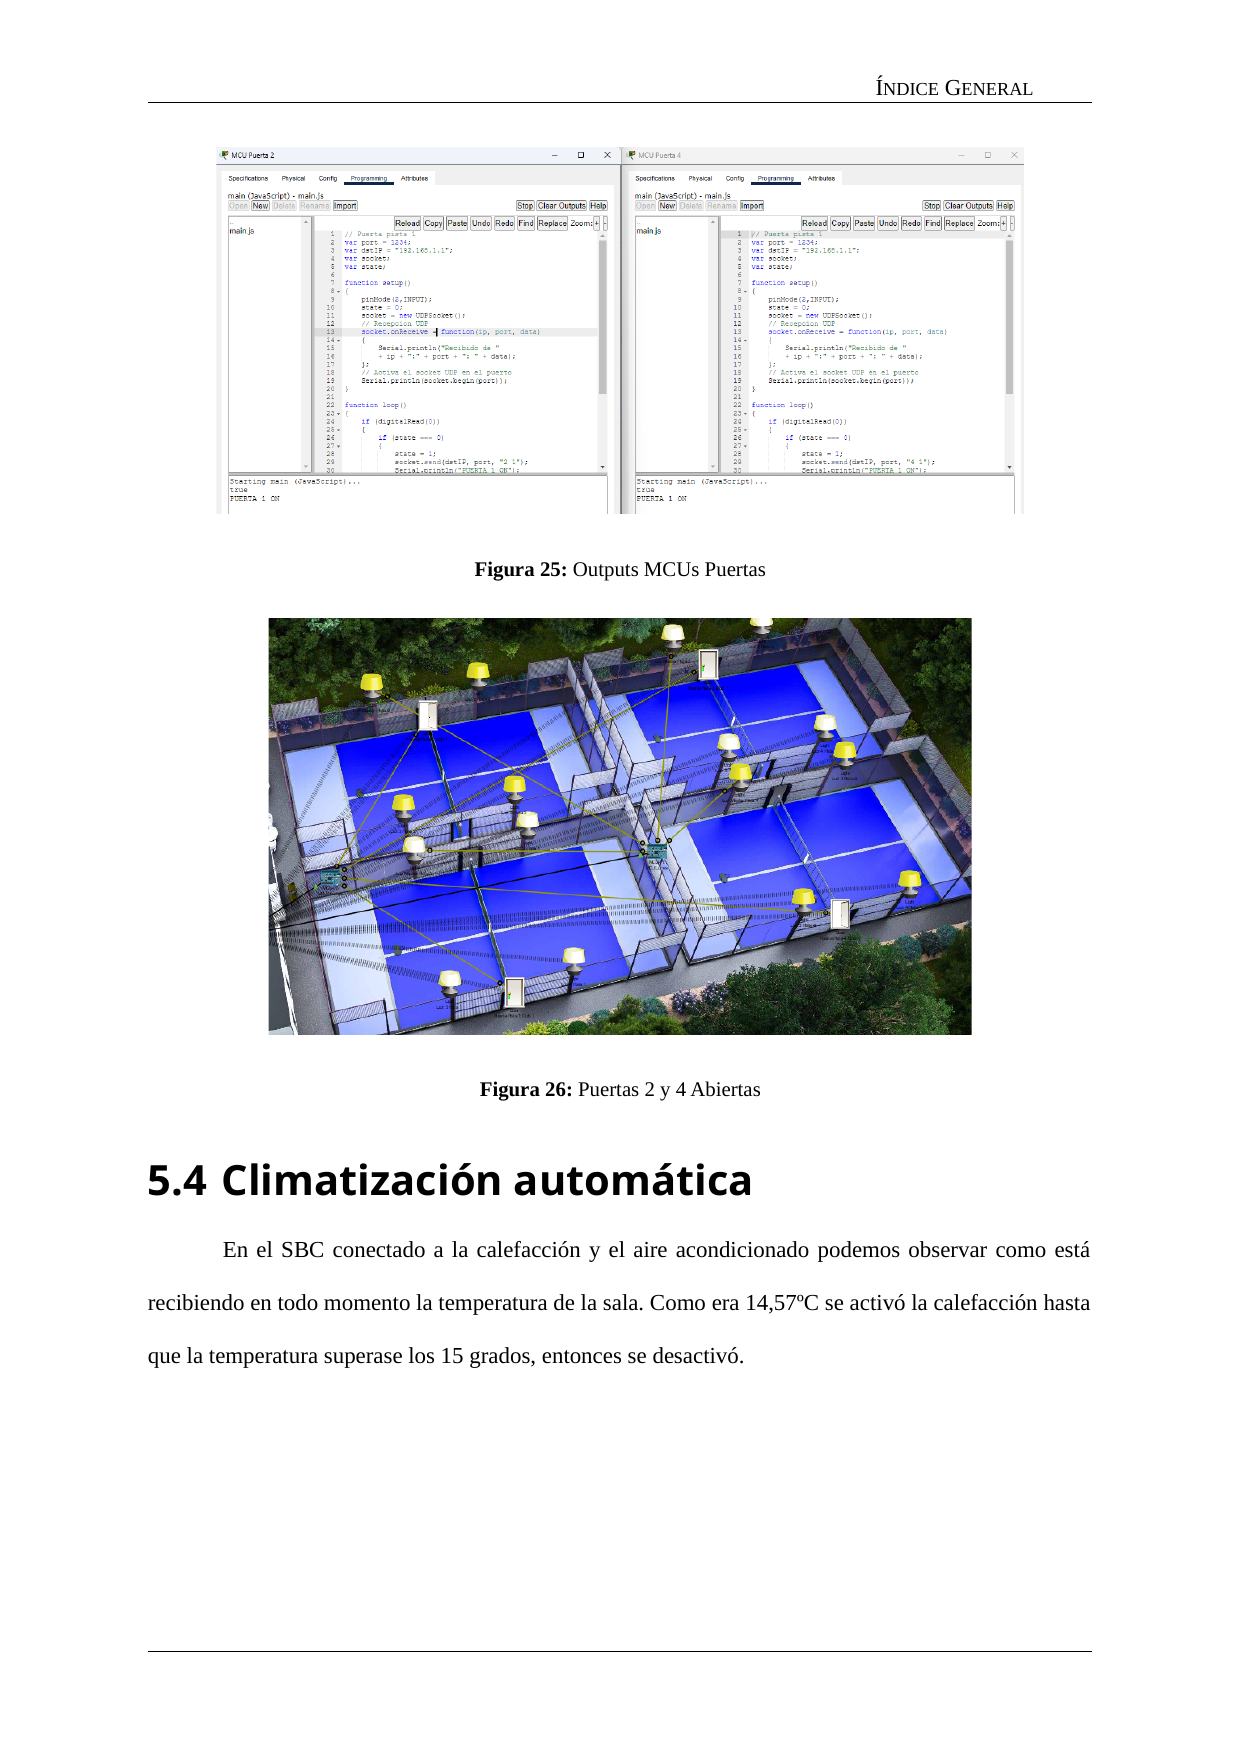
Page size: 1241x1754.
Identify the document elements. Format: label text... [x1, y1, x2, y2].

text Figura 26: Puertas 2 y 4 Abiertas [148, 1077, 1092, 1101]
picture [216, 147, 1024, 514]
picture [268, 618, 972, 1035]
text En el SBC conectado a la calefacción y el aire acondicionado podemos observar como está recibiendo en todo momento la temperatura de la sala. Como era 14,57ºC se activó la calefacción hasta que la temperatura superase los 15 grados, entonces se desactivó. [148, 1236, 1092, 1368]
subtitle Climatización automática [148, 1151, 1092, 1208]
text Figura 25: Outputs MCUs Puertas [148, 557, 1092, 581]
